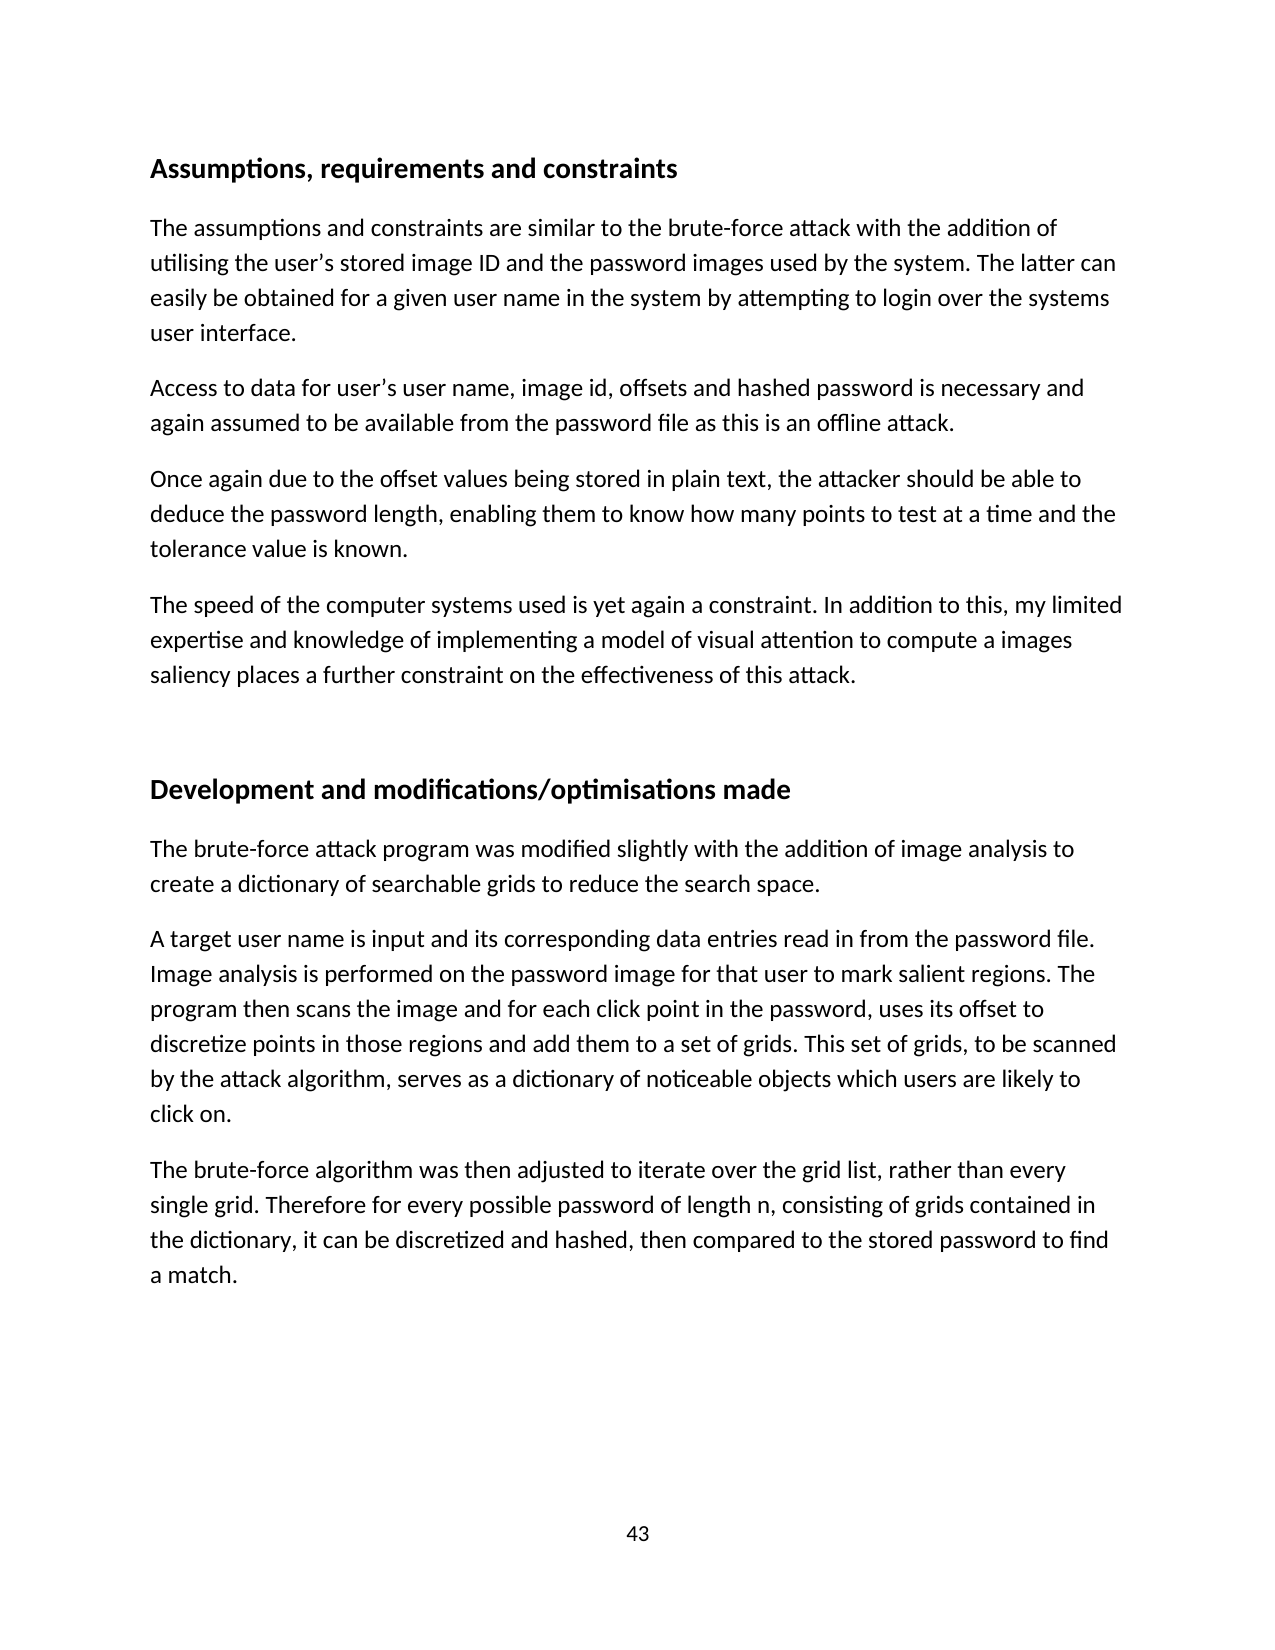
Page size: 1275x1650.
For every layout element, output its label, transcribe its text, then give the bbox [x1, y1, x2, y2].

text The speed of the computer systems used is yet again a constraint. In addition to this, my limited expertise and knowledge of implementing a model of visual attention to compute a images saliency places a further constraint on the effectiveness of this attack. [150, 589, 1125, 690]
text The assumptions and constraints are similar to the brute-force attack with the addition of utilising the user’s stored image ID and the password images used by the system. The latter can easily be obtained for a given user name in the system by attempting to login over the systems user interface. [150, 212, 1125, 347]
text Development and modifications/optimisations made [150, 771, 1125, 807]
text Once again due to the offset values being stored in plain text, the attacker should be able to deduce the password length, enabling them to know how many points to test at a time and the tolerance value is known. [150, 463, 1125, 564]
text Assumptions, requirements and constraints [150, 150, 1125, 186]
text The brute-force attack program was modified slightly with the addition of image analysis to create a dictionary of searchable grids to reduce the search space. [150, 833, 1125, 898]
text A target user name is input and its corresponding data entries read in from the password file. Image analysis is performed on the password image for that user to mark salient regions. The program then scans the image and for each click point in the password, uses its offset to discretize points in those regions and add them to a set of grids. This set of grids, to be scanned by the attack algorithm, serves as a dictionary of noticeable objects which users are likely to click on. [150, 923, 1125, 1129]
text Access to data for user’s user name, image id, offsets and hashed password is necessary and again assumed to be available from the password file as this is an offline attack. [150, 373, 1125, 438]
text The brute-force algorithm was then adjusted to iterate over the grid list, rather than every single grid. Therefore for every possible password of length n, consisting of grids contained in the dictionary, it can be discretized and hashed, then compared to the stored password to find a match. [150, 1154, 1125, 1290]
